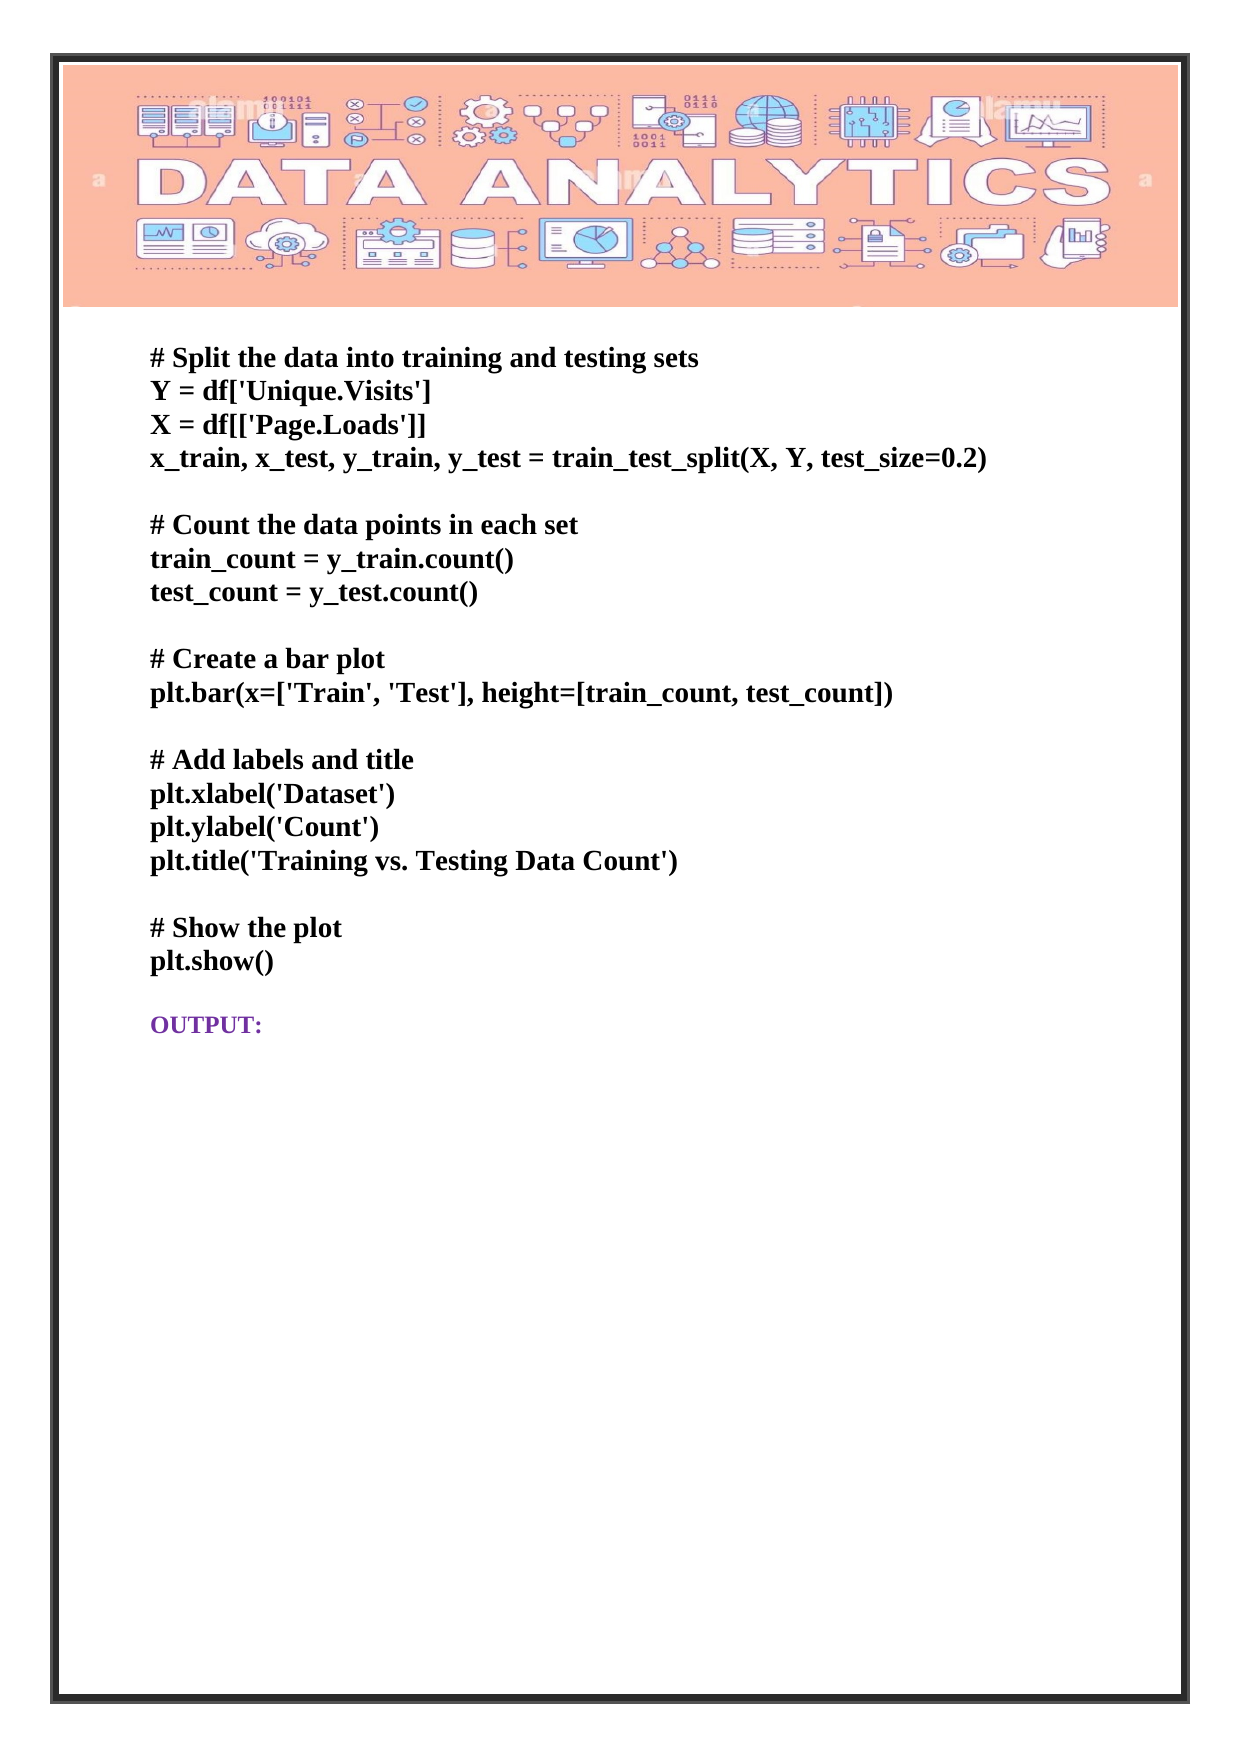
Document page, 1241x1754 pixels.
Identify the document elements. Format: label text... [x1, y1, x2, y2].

text Y = df['Unique.Visits'] [150, 373, 1090, 407]
text plt.show() [150, 943, 1090, 977]
text train_count = y_train.count() [150, 541, 1090, 574]
text # Add labels and title [150, 742, 1090, 776]
text # Split the data into training and testing sets [150, 340, 1090, 373]
text plt.bar(x=['Train', 'Test'], height=[train_count, test_count]) [150, 675, 1090, 709]
text X = df[['Page.Loads']] [150, 407, 1090, 440]
text x_train, x_test, y_train, y_test = train_test_split(X, Y, test_size=0.2) [150, 440, 1090, 474]
text plt.ylabel('Count') [150, 809, 1090, 843]
text # Show the plot [150, 910, 1090, 943]
text plt.xlabel('Dataset') [150, 776, 1090, 809]
text OUTPUT: [150, 1011, 1090, 1039]
picture [63, 65, 1178, 307]
text # Count the data points in each set [150, 507, 1090, 541]
text plt.title('Training vs. Testing Data Count') [150, 843, 1090, 876]
text test_count = y_test.count() [150, 574, 1090, 608]
text # Create a bar plot [150, 642, 1090, 675]
